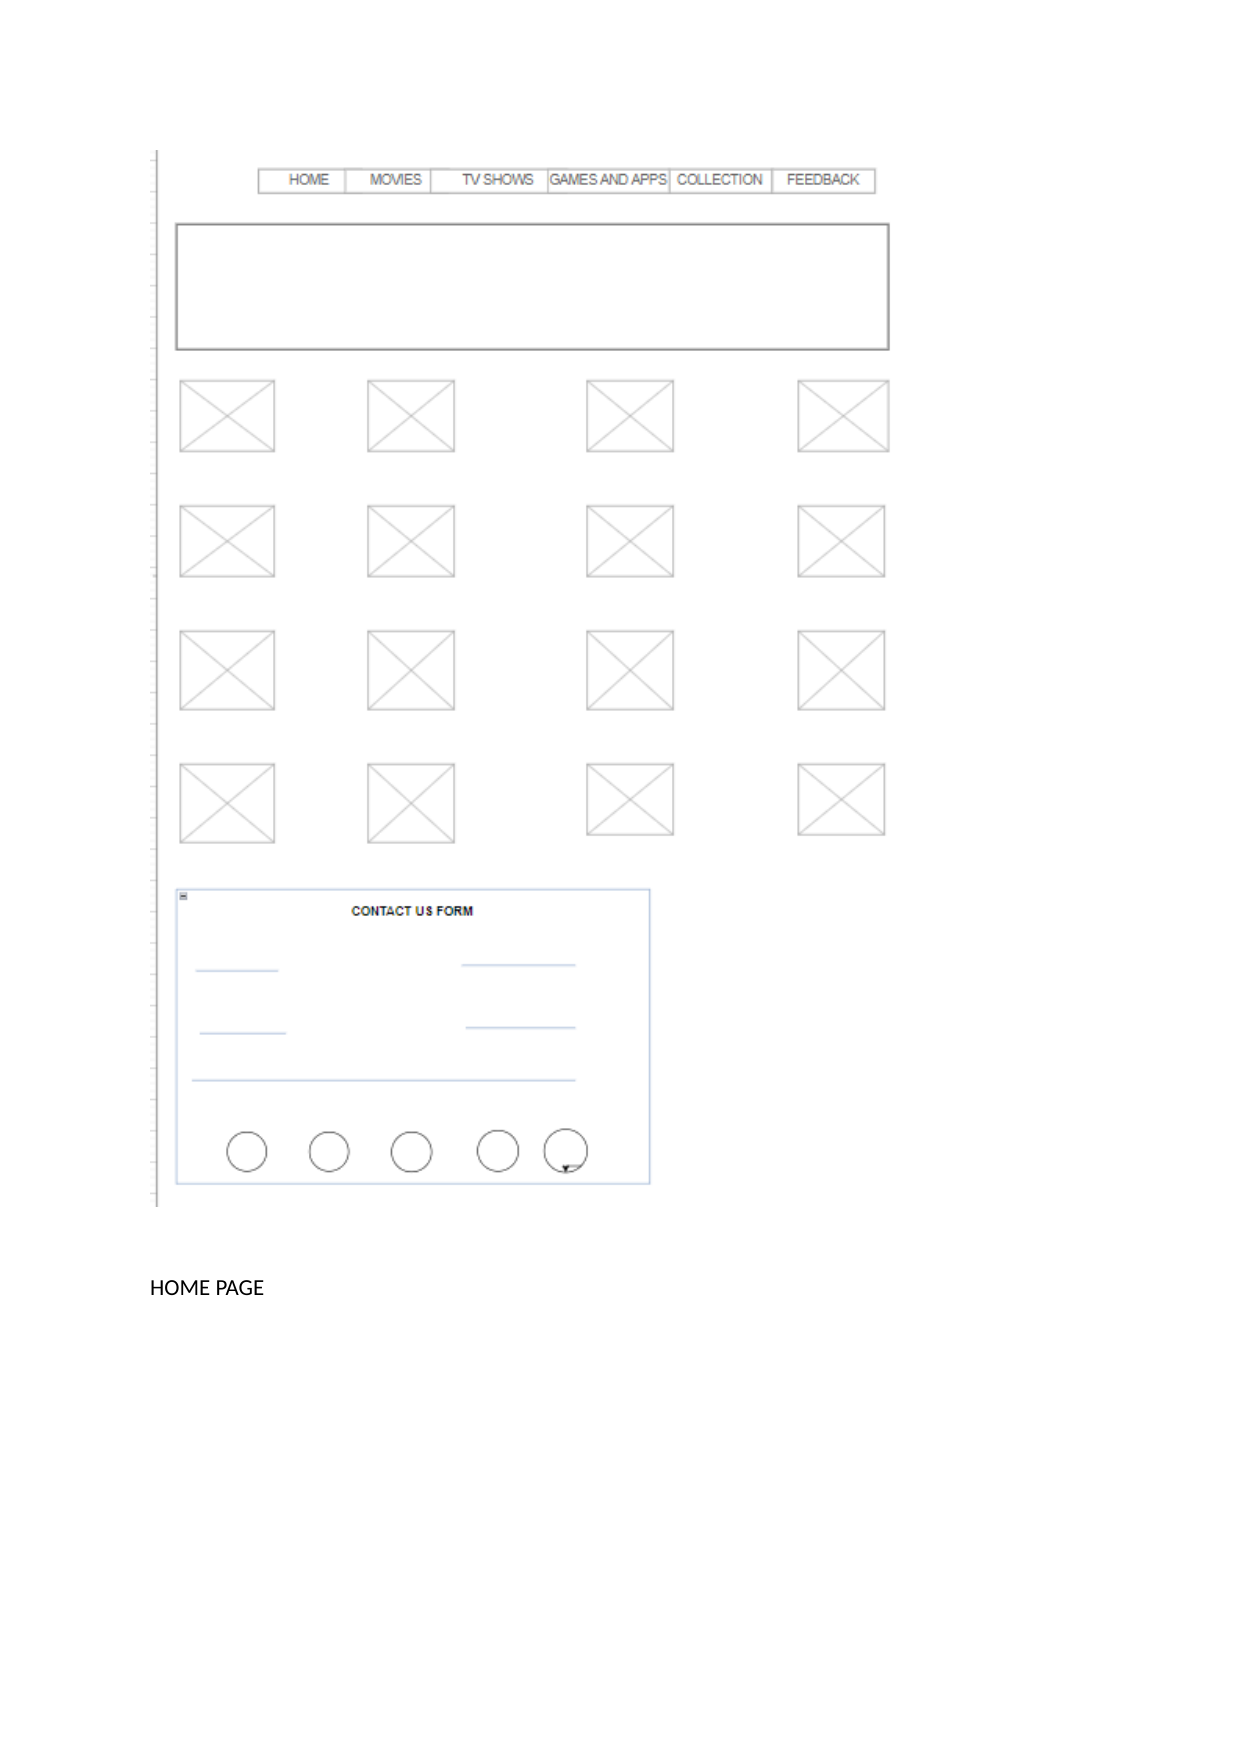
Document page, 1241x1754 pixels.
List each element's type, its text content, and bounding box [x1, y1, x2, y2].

text HOME PAGE [150, 1273, 1090, 1301]
picture [150, 150, 901, 1207]
